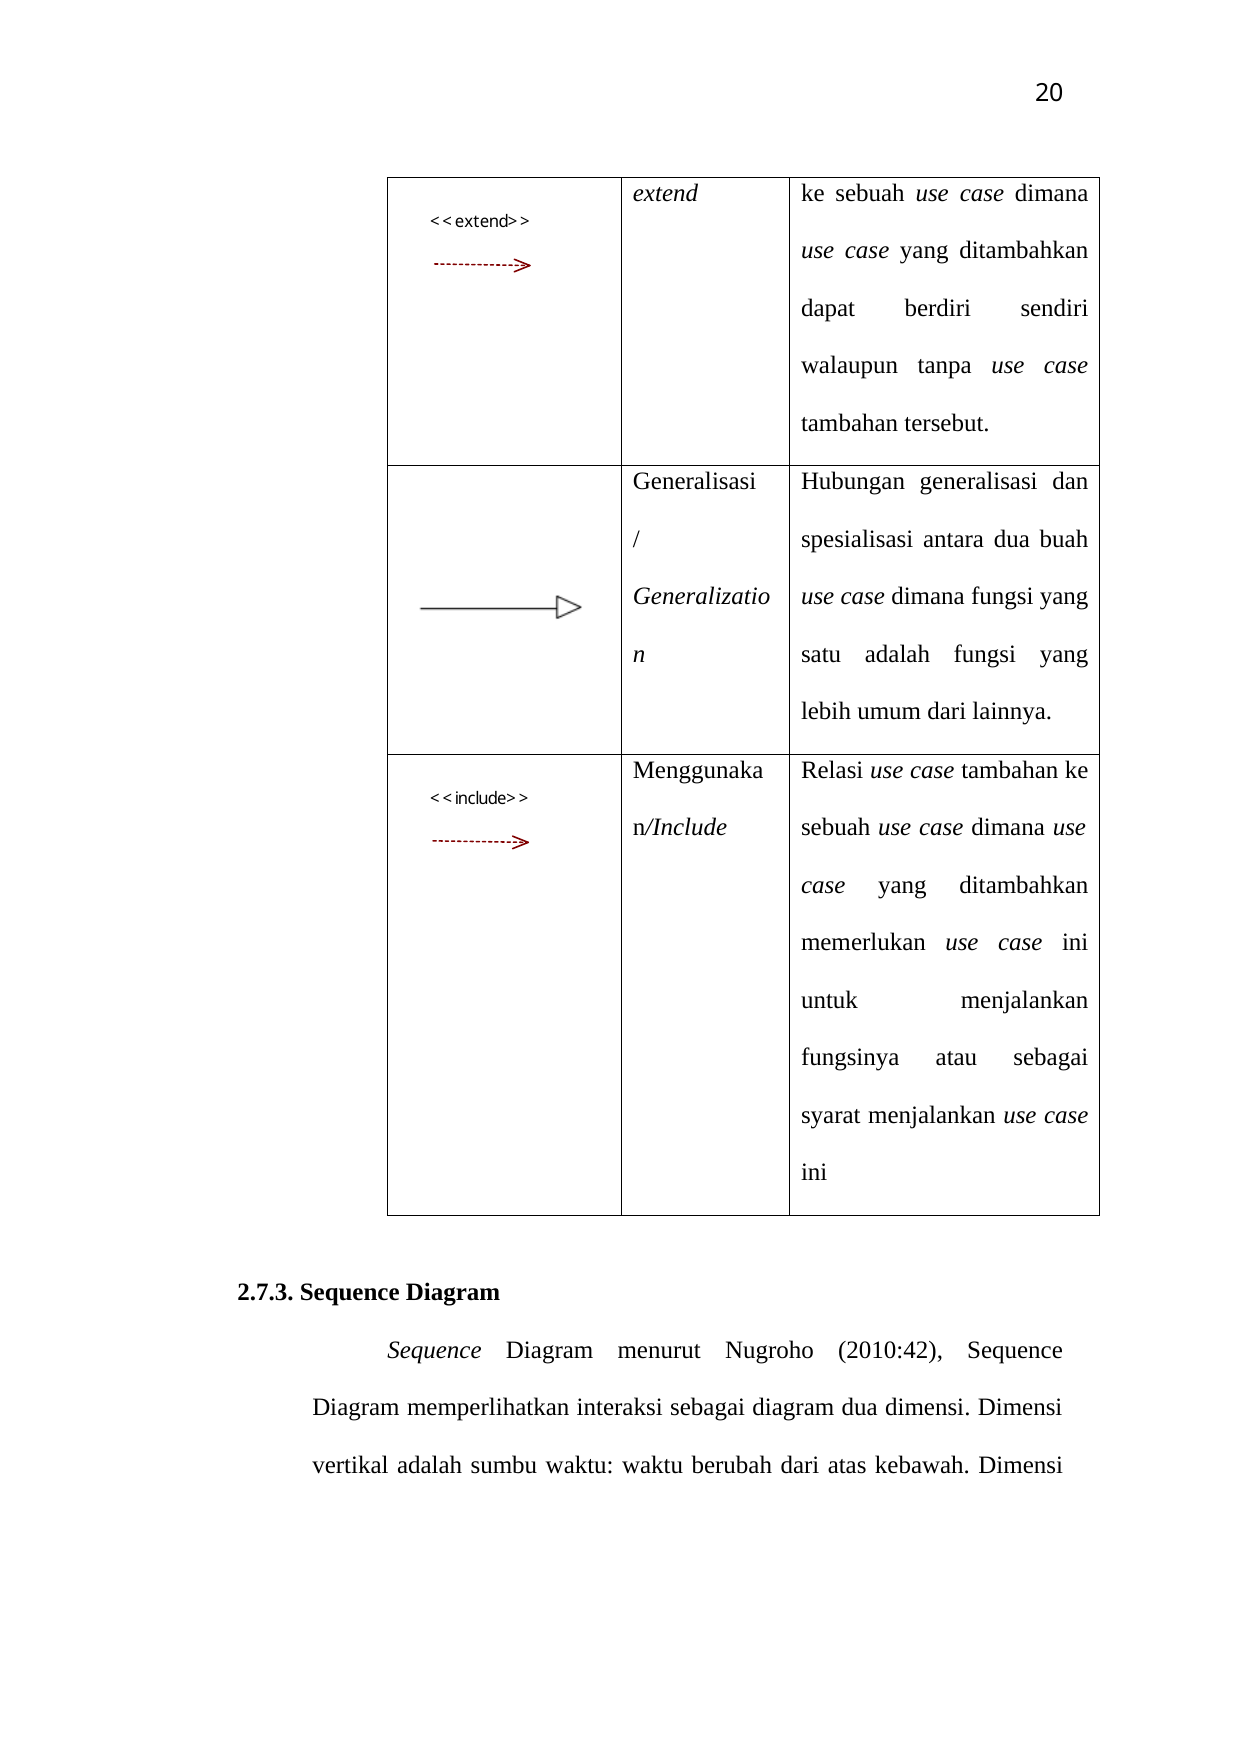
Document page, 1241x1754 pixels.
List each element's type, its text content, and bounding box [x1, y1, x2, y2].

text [312, 1335, 1063, 1479]
subtitle 2.7.3. Sequence Diagram [237, 1277, 1063, 1306]
table_cell Generalisasi/Generalization [622, 466, 789, 754]
table_cell [388, 178, 621, 465]
table_cell Ekstensi / extend [622, 178, 789, 465]
picture [398, 581, 611, 639]
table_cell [790, 178, 1099, 465]
table_cell [388, 466, 621, 754]
table_cell Hubungan generalisasi dan spesialisasi antara dua buah use case dimana fungsi yang satu adalah fungsi yang lebih umum dari lainnya. [790, 466, 1099, 754]
table_cell Relasi use case tambahan ke sebuah use case dimana use case yang ditambahkan memerlukan use case ini untuk menjalankan fungsinya atau sebagai syarat menjalankan use case ini [790, 755, 1099, 1215]
table_cell Menggunakan/Include [622, 755, 789, 1215]
table_cell [388, 755, 621, 1215]
